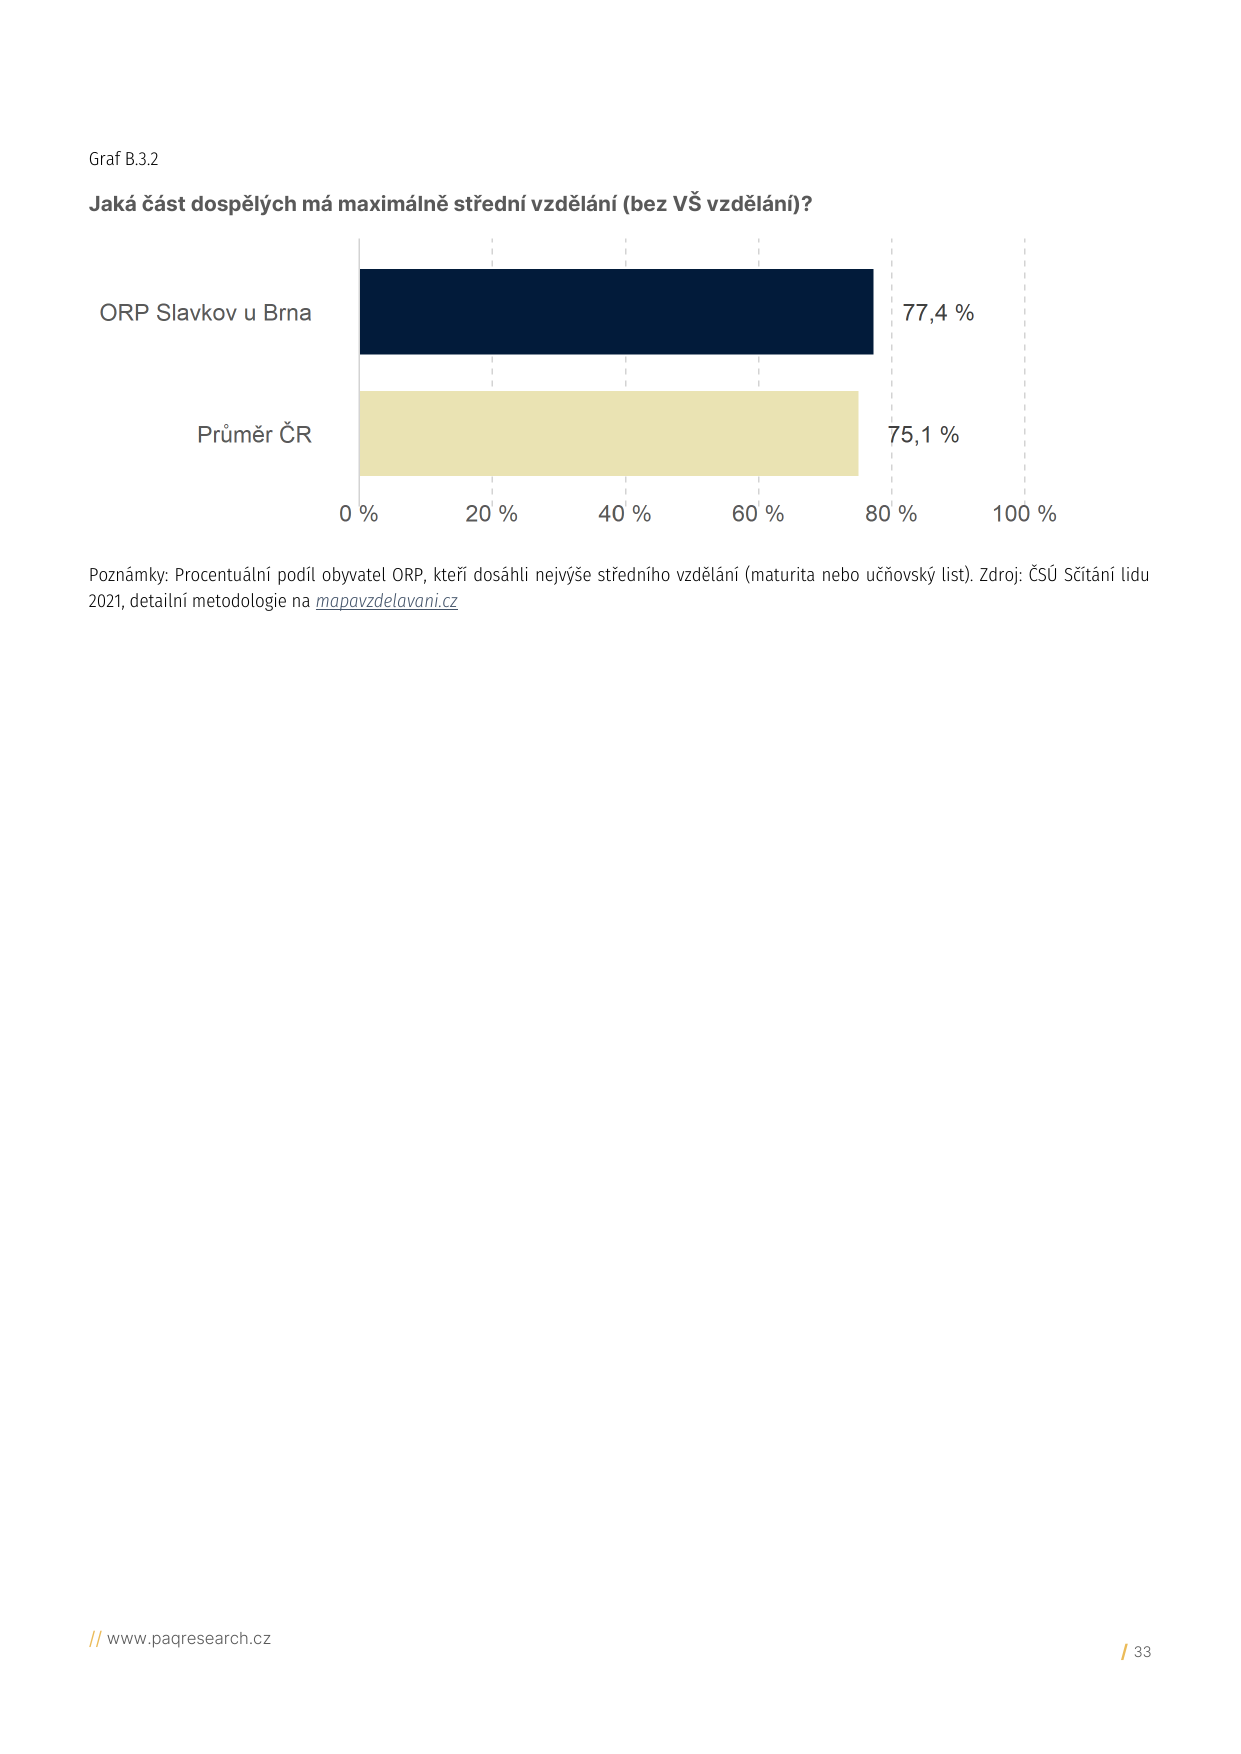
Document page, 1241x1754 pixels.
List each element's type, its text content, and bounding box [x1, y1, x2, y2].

text Poznámky: Procentuální podíl obyvatel ORP, kteří dosáhli nejvýše středního vzdělání (maturita nebo učňovský list). Zdroj: ČSÚ Sčítání lidu 2021, detailní metodologie na mapavzdelavani.cz [89, 564, 1152, 613]
text Graf B.3.2 [89, 148, 1152, 170]
text Jaká část dospělých má maximálně střední vzdělání (bez VŠ vzdělání)? [89, 186, 1152, 216]
picture [88, 216, 1139, 548]
